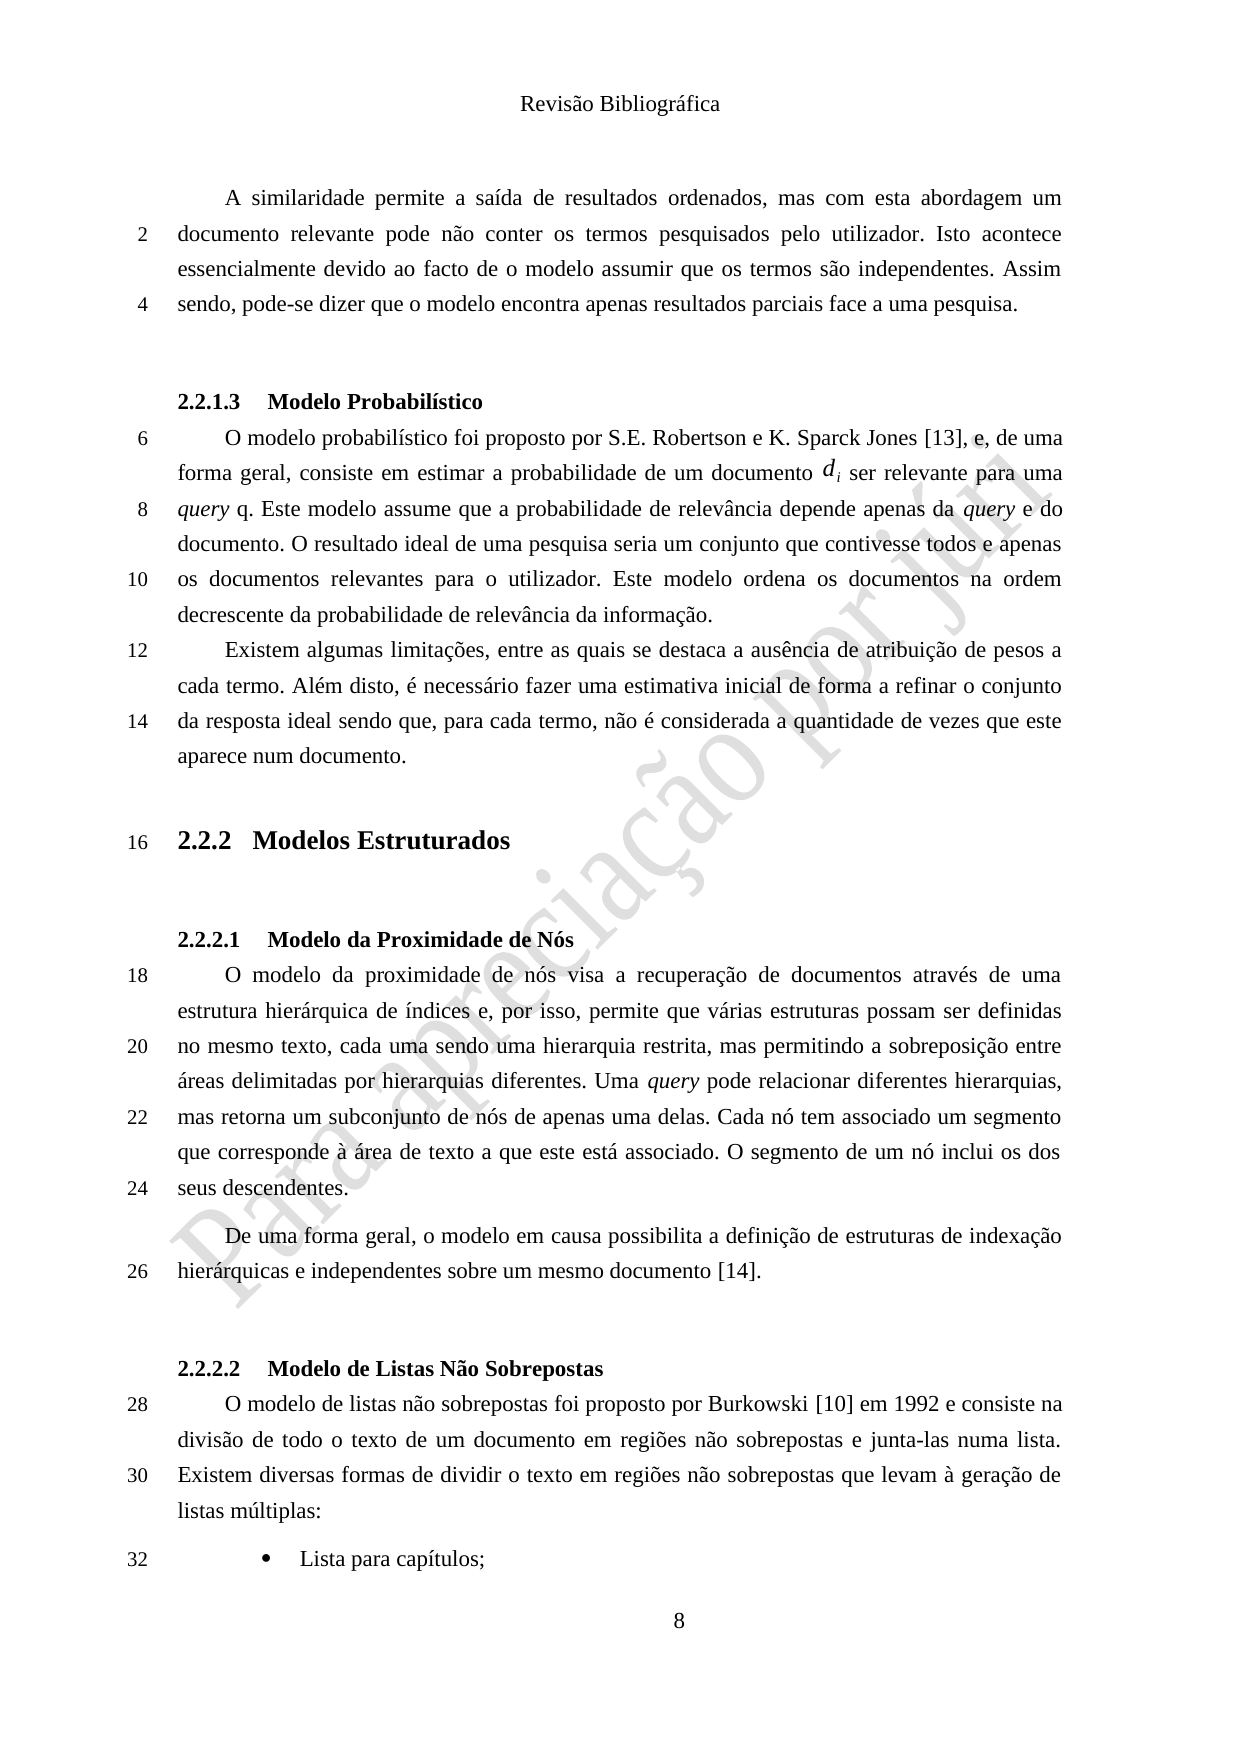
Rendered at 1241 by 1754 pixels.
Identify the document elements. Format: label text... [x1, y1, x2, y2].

text O modelo de listas não sobrepostas foi proposto por Burkowski [10] em 1992 e consiste na divisão de todo o texto de um documento em regiões não sobrepostas e junta-las numa lista. Existem diversas formas de dividir o texto em regiões não sobrepostas que levam à geração de listas múltiplas: [177, 1383, 1063, 1525]
text A similaridade permite a saída de resultados ordenados, mas com esta abordagem um documento relevante pode não conter os termos pesquisados pelo utilizador. Isto acontece essencialmente devido ao facto de o modelo assumir que os termos são independentes. Assim sendo, pode-se dizer que o modelo encontra apenas resultados parciais face a uma pesquisa. [177, 177, 1063, 319]
text Existem algumas limitações, entre as quais se destaca a ausência de atribuição de pesos a cada termo. Além disto, é necessário fazer uma estimativa inicial de forma a refinar o conjunto da resposta ideal sendo que, para cada termo, não é considerada a quantidade de vezes que este aparece num documento. [177, 629, 1063, 771]
text O modelo da proximidade de nós visa a recuperação de documentos através de uma estrutura hierárquica de índices e, por isso, permite que várias estruturas possam ser definidas no mesmo texto, cada uma sendo uma hierarquia restrita, mas permitindo a sobreposição entre áreas delimitadas por hierarquias diferentes. Uma query pode relacionar diferentes hierarquias, mas retorna um subconjunto de nós de apenas uma delas. Cada nó tem associado um segmento que corresponde à área de texto a que este está associado. O segmento de um nó inclui os dos seus descendentes. [177, 954, 1063, 1202]
text De uma forma geral, o modelo em causa possibilita a definição de estruturas de indexação hierárquicas e independentes sobre um mesmo documento [14]. [177, 1215, 1063, 1286]
list Lista para capítulos; [262, 1538, 1063, 1573]
subtitle Modelo Probabilístico [177, 381, 1063, 417]
subtitle Modelos Estruturados [177, 821, 1063, 856]
text O modelo probabilístico foi proposto por S.E. Robertson e K. Sparck Jones [13], e, de uma forma geral, consiste em estimar a probabilidade de um documento ser relevante para uma query q. Este modelo assume que a probabilidade de relevância depende apenas da query e do documento. O resultado ideal de uma pesquisa seria um conjunto que contivesse todos e apenas os documentos relevantes para o utilizador. Este modelo ordena os documentos na ordem decrescente da probabilidade de relevância da informação. [177, 417, 1063, 629]
subtitle Modelo da Proximidade de Nós [177, 919, 1063, 954]
subtitle Modelo de Listas Não Sobrepostas [177, 1348, 1063, 1383]
